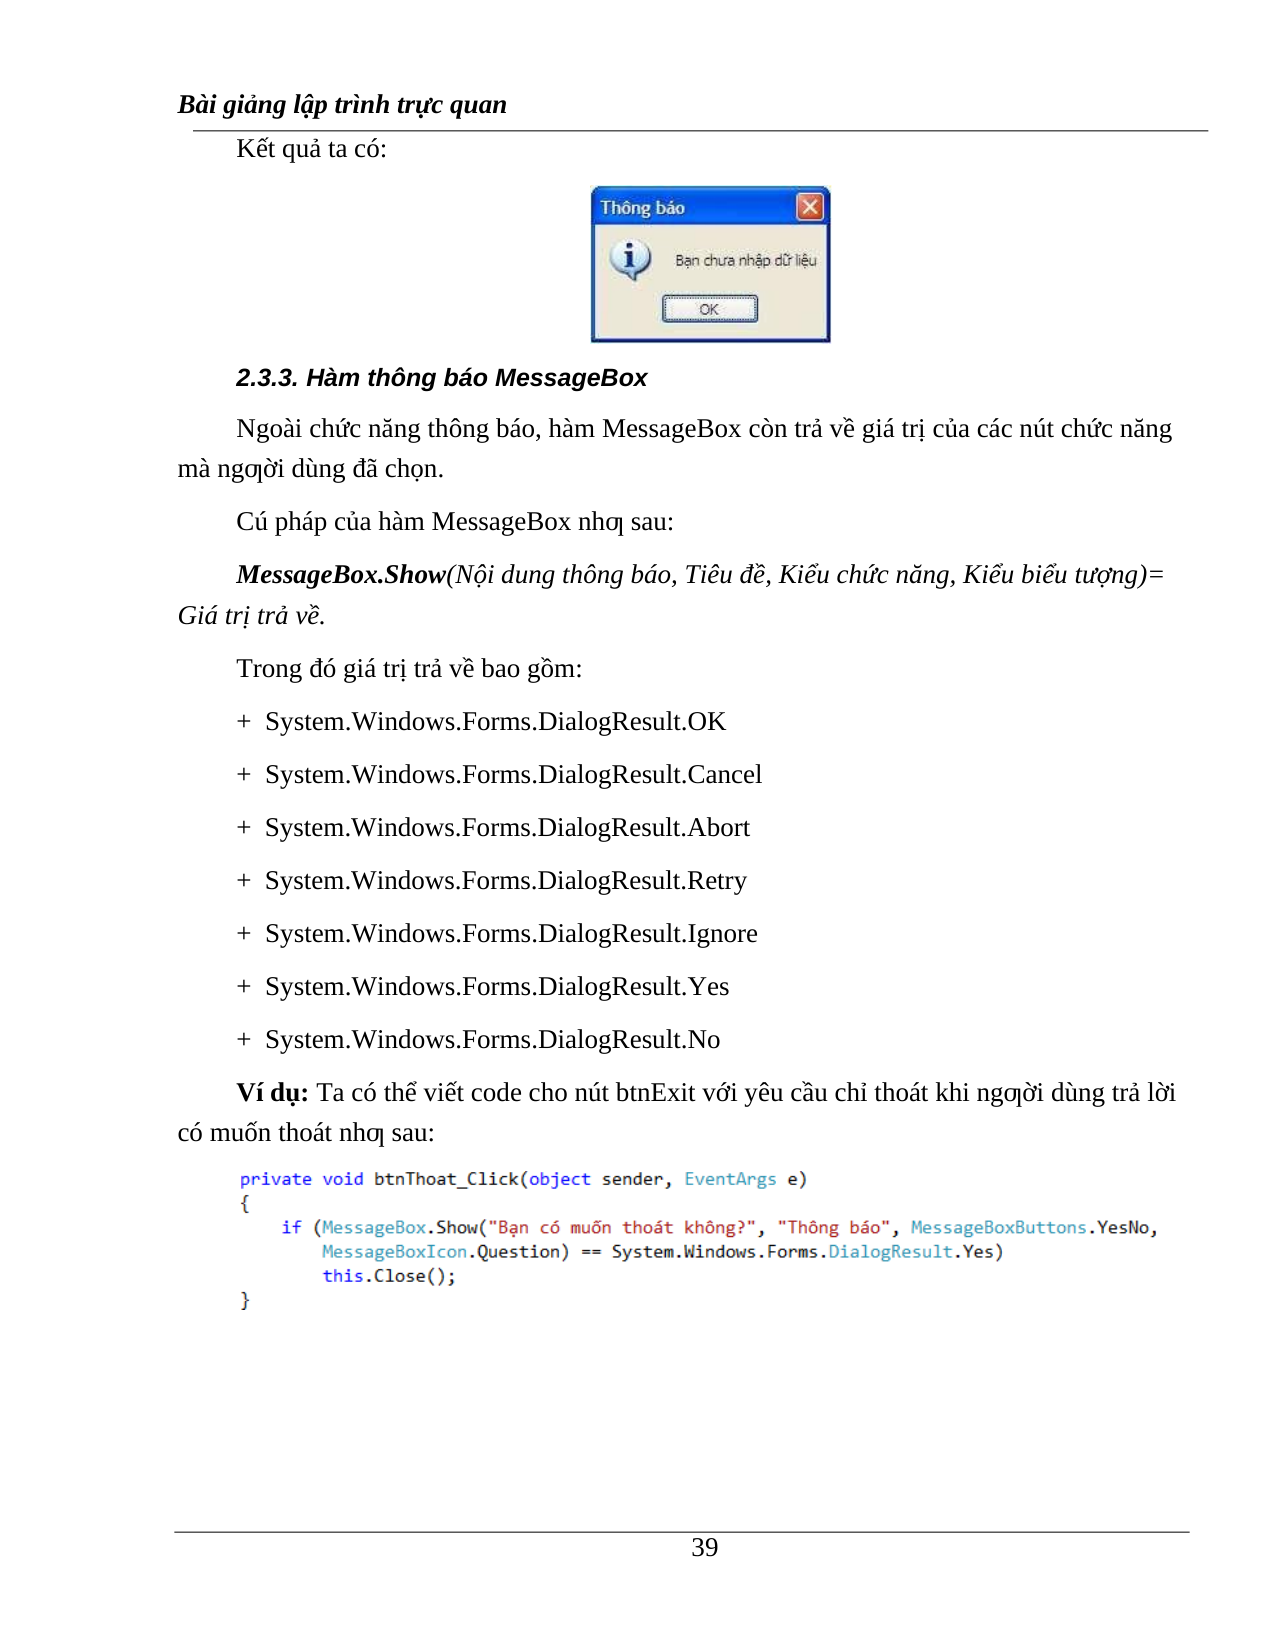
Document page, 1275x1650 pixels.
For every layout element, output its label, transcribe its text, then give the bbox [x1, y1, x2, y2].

text Ví dụ: Ta có thể viết code cho nút btnExit với yêu cầu chỉ thoát khi ngƣời dùng trả lời có muốn thoát nhƣ sau: [177, 1076, 1188, 1147]
text Kết quả ta có: [236, 132, 1239, 163]
text + System.Windows.Forms.DialogResult.No [236, 1023, 1239, 1054]
text + System.Windows.Forms.DialogResult.Yes [236, 970, 1239, 1001]
text + System.Windows.Forms.DialogResult.OK [236, 705, 1239, 736]
text Cú pháp của hàm MessageBox nhƣ sau: [236, 505, 1239, 536]
text Ngoài chức năng thông báo, hàm MessageBox còn trả về giá trị của các nút chức năng mà ngƣời dùng đã chọn. [177, 412, 1182, 483]
picture [240, 1171, 1157, 1310]
text MessageBox.Show(Nội dung thông báo, Tiêu đề, Kiểu chức năng, Kiểu biểu tượng)= Giá trị trả về. [177, 558, 1182, 630]
text + System.Windows.Forms.DialogResult.Abort [236, 811, 1239, 842]
text + System.Windows.Forms.DialogResult.Cancel [236, 758, 1239, 789]
picture [590, 185, 832, 344]
text Trong đó giá trị trả về bao gồm: [236, 652, 1239, 683]
text + System.Windows.Forms.DialogResult.Retry [236, 864, 1239, 895]
text + System.Windows.Forms.DialogResult.Ignore [236, 917, 1239, 948]
list Hàm thông báo MessageBox [236, 201, 1239, 392]
